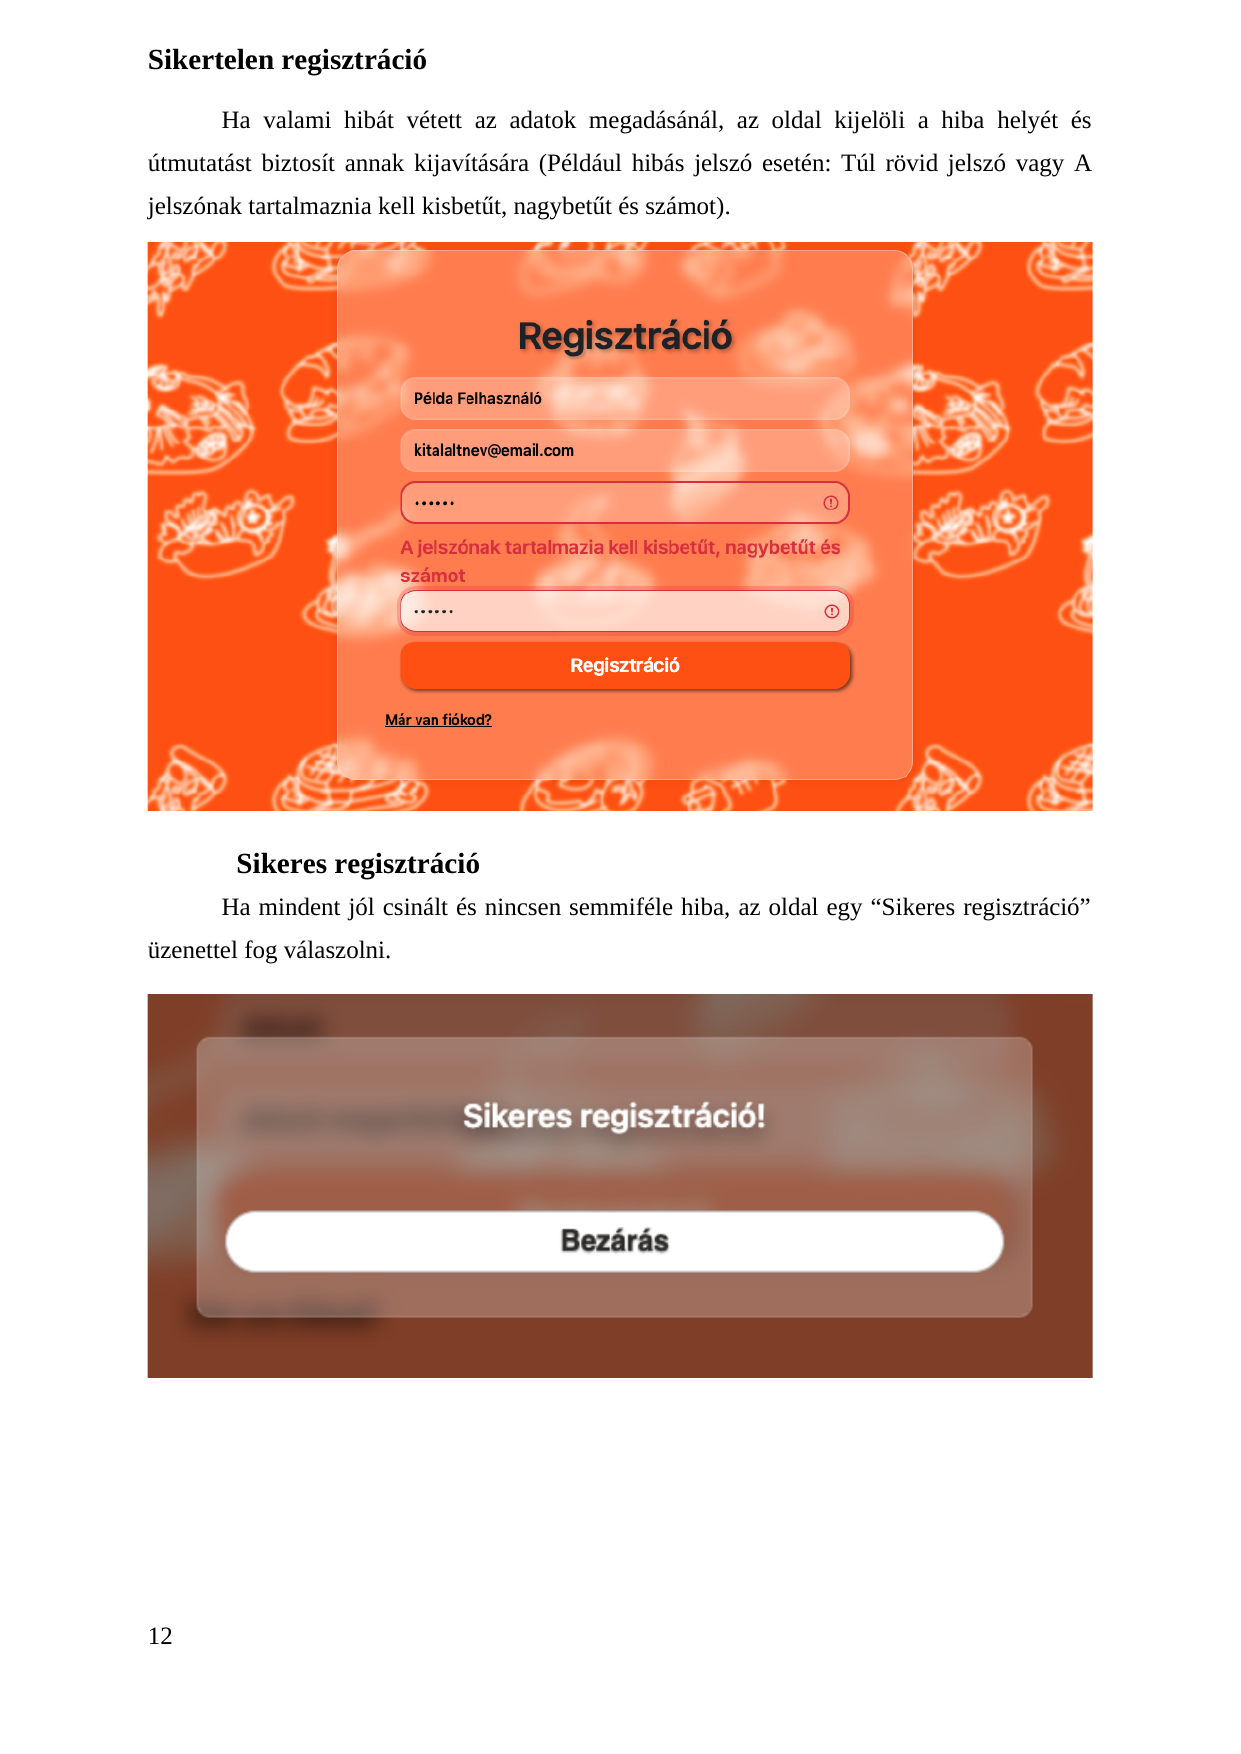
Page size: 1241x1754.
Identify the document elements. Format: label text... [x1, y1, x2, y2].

picture [147, 242, 1093, 811]
text Ha valami hibát vétett az adatok megadásánál, az oldal kijelöli a hiba helyét és útmutatást biztosít annak kijavítására (Például hibás jelszó esetén: Túl rövid jelszó vagy A jelszónak tartalmaznia kell kisbetűt, nagybetűt és számot). [148, 105, 1093, 220]
list Sikeres regisztráció [236, 811, 1093, 879]
text Sikertelen regisztráció [148, 42, 1093, 76]
text Ha mindent jól csinált és nincsen semmiféle hiba, az oldal egy “Sikeres regisztráció” üzenettel fog válaszolni. [148, 892, 1093, 964]
picture [147, 994, 1093, 1378]
